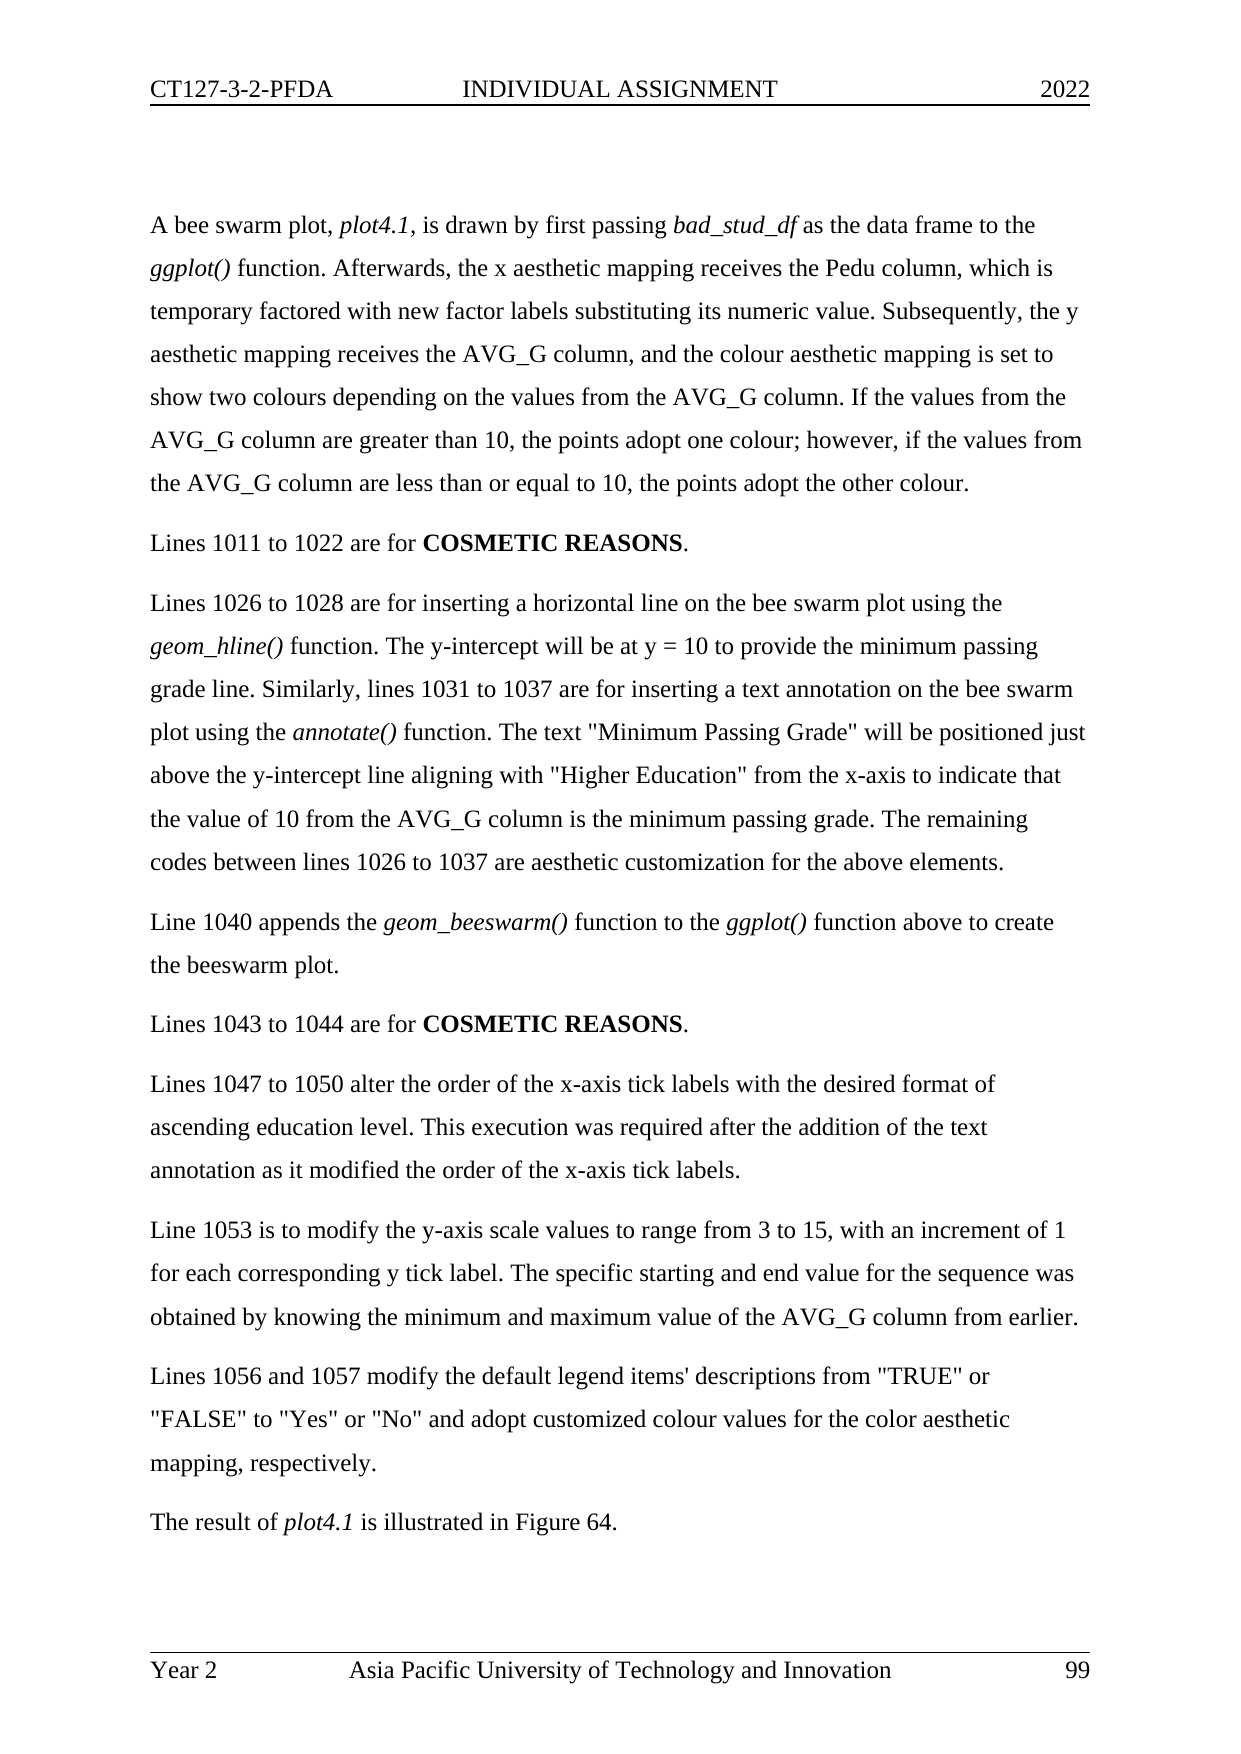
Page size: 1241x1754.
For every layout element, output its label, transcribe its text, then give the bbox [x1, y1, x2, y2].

text The result of plot4.1 is illustrated in Figure 64. [150, 1507, 1090, 1536]
text Lines 1026 to 1028 are for inserting a horizontal line on the bee swarm plot using the geom_hline() function. The y-intercept will be at y = 10 to provide the minimum passing grade line. Similarly, lines 1031 to 1037 are for inserting a text annotation on the bee swarm plot using the annotate() function. The text "Minimum Passing Grade" will be positioned just above the y-intercept line aligning with "Higher Education" from the x-axis to indicate that the value of 10 from the AVG_G column is the minimum passing grade. The remaining codes between lines 1026 to 1037 are aesthetic customization for the above elements. [150, 588, 1090, 876]
text Line 1053 is to modify the y-axis scale values to range from 3 to 15, with an increment of 1 for each corresponding y tick label. The specific starting and end value for the sequence was obtained by knowing the minimum and maximum value of the AVG_G column from earlier. [150, 1215, 1090, 1330]
text Lines 1047 to 1050 alter the order of the x-axis tick labels with the desired format of ascending education level. This execution was required after the addition of the text annotation as it modified the order of the x-axis tick labels. [150, 1069, 1090, 1184]
text Line 1040 appends the geom_beeswarm() function to the ggplot() function above to create the beeswarm plot. [150, 907, 1090, 978]
text A bee swarm plot, plot4.1, is drawn by first passing bad_stud_df as the data frame to the ggplot() function. Afterwards, the x aesthetic mapping receives the Pedu column, which is temporary factored with new factor labels substituting its numeric value. Subsequently, the y aesthetic mapping receives the AVG_G column, and the colour aesthetic mapping is set to show two colours depending on the values from the AVG_G column. If the values from the AVG_G column are greater than 10, the points adopt one colour; however, if the values from the AVG_G column are less than or equal to 10, the points adopt the other colour. [150, 210, 1090, 497]
text Lines 1011 to 1022 are for COSMETIC REASONS. [150, 528, 1090, 557]
text Lines 1056 and 1057 modify the default legend items' descriptions from "TRUE" or "FALSE" to "Yes" or "No" and adopt customized colour values for the color aesthetic mapping, respectively. [150, 1361, 1090, 1476]
text Lines 1043 to 1044 are for COSMETIC REASONS. [150, 1009, 1090, 1038]
